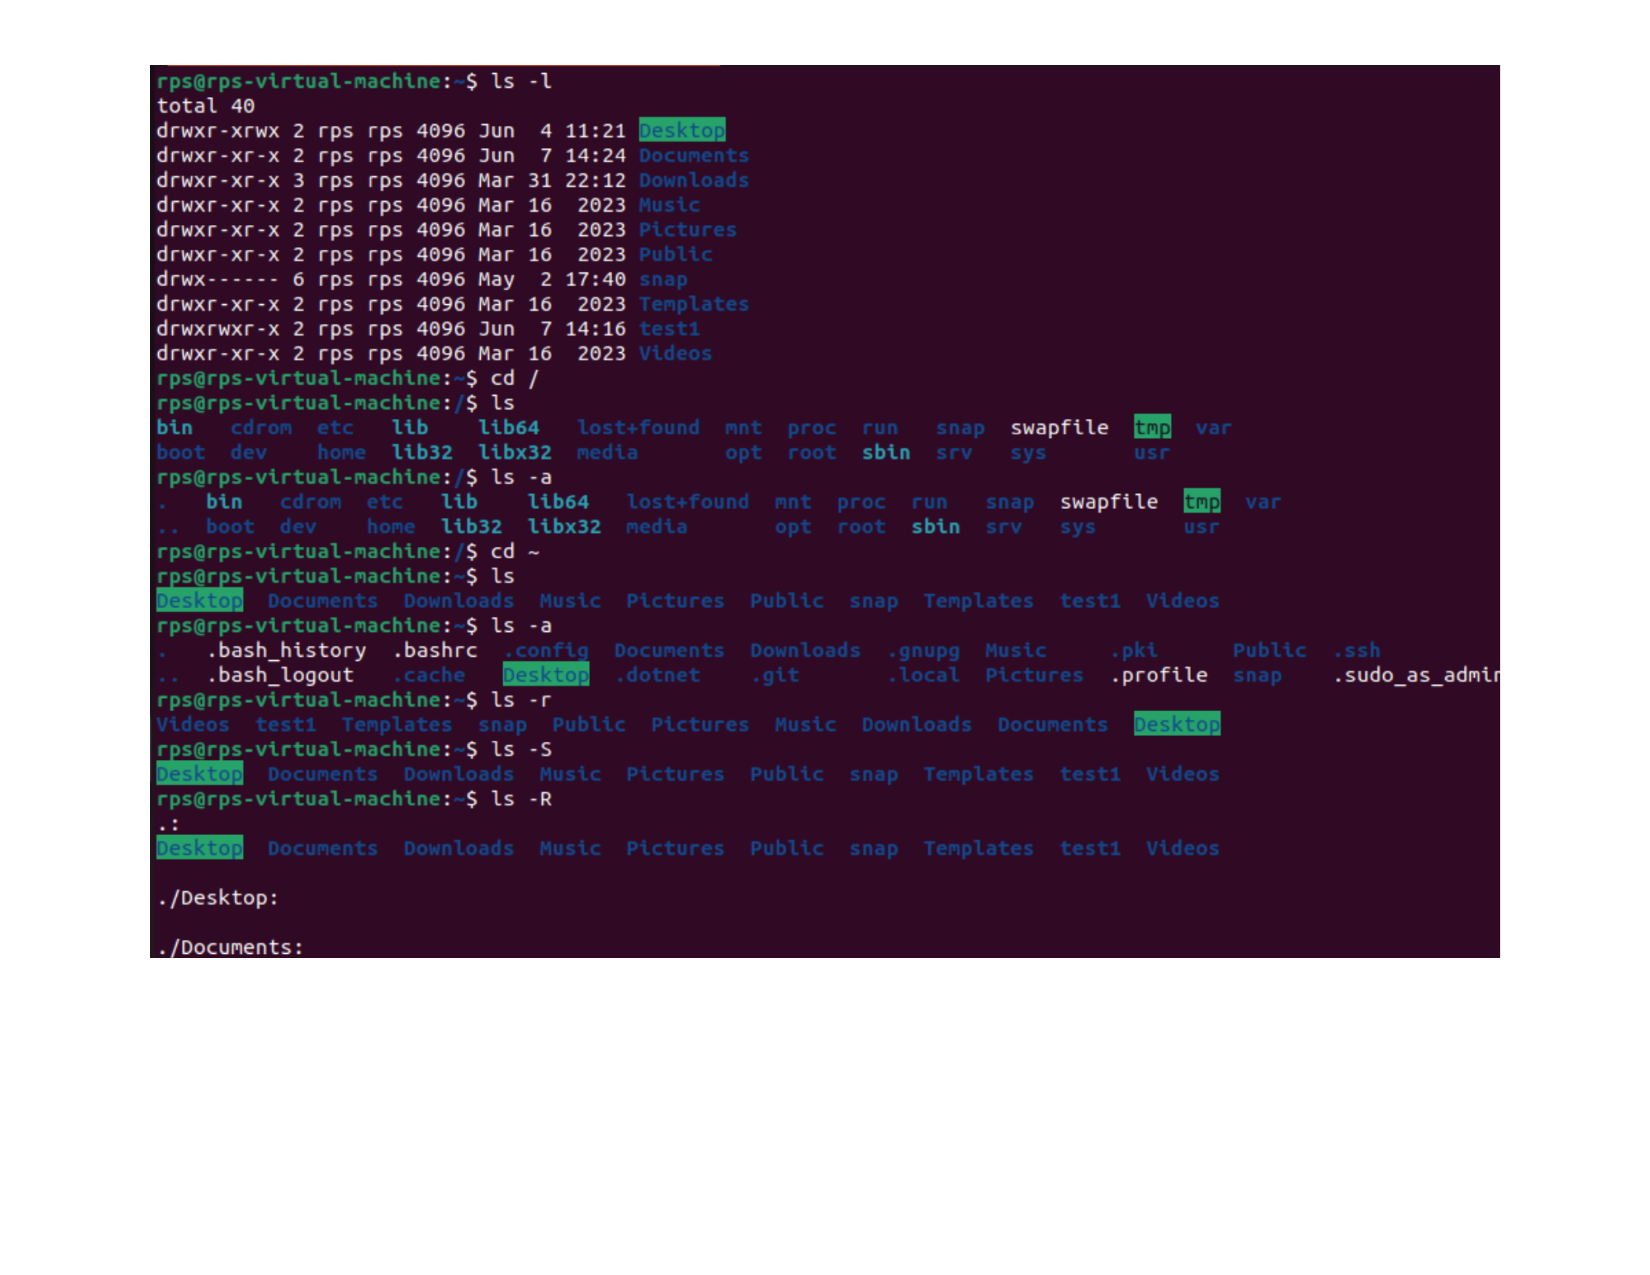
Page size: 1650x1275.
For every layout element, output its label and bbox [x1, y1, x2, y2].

picture [150, 65, 1500, 958]
